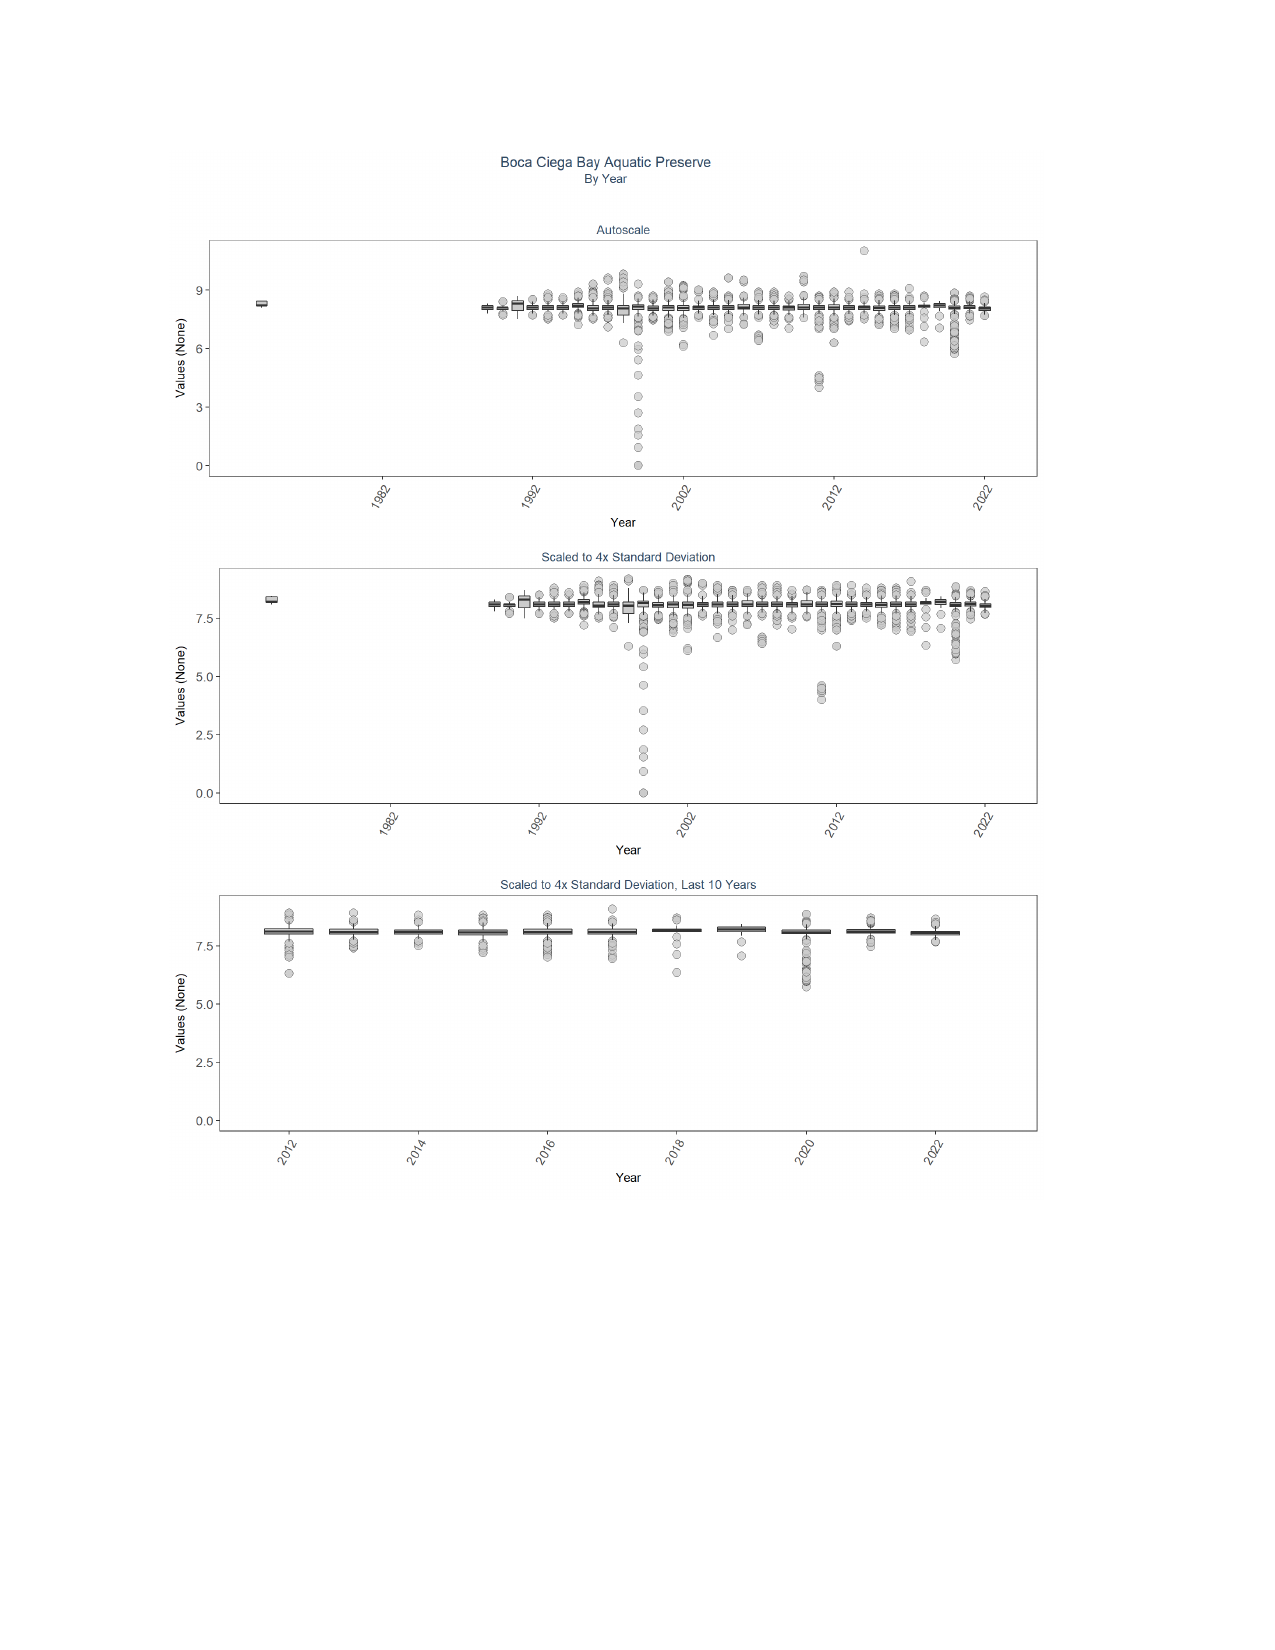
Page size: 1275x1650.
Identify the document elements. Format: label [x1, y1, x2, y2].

picture [168, 150, 1044, 1200]
